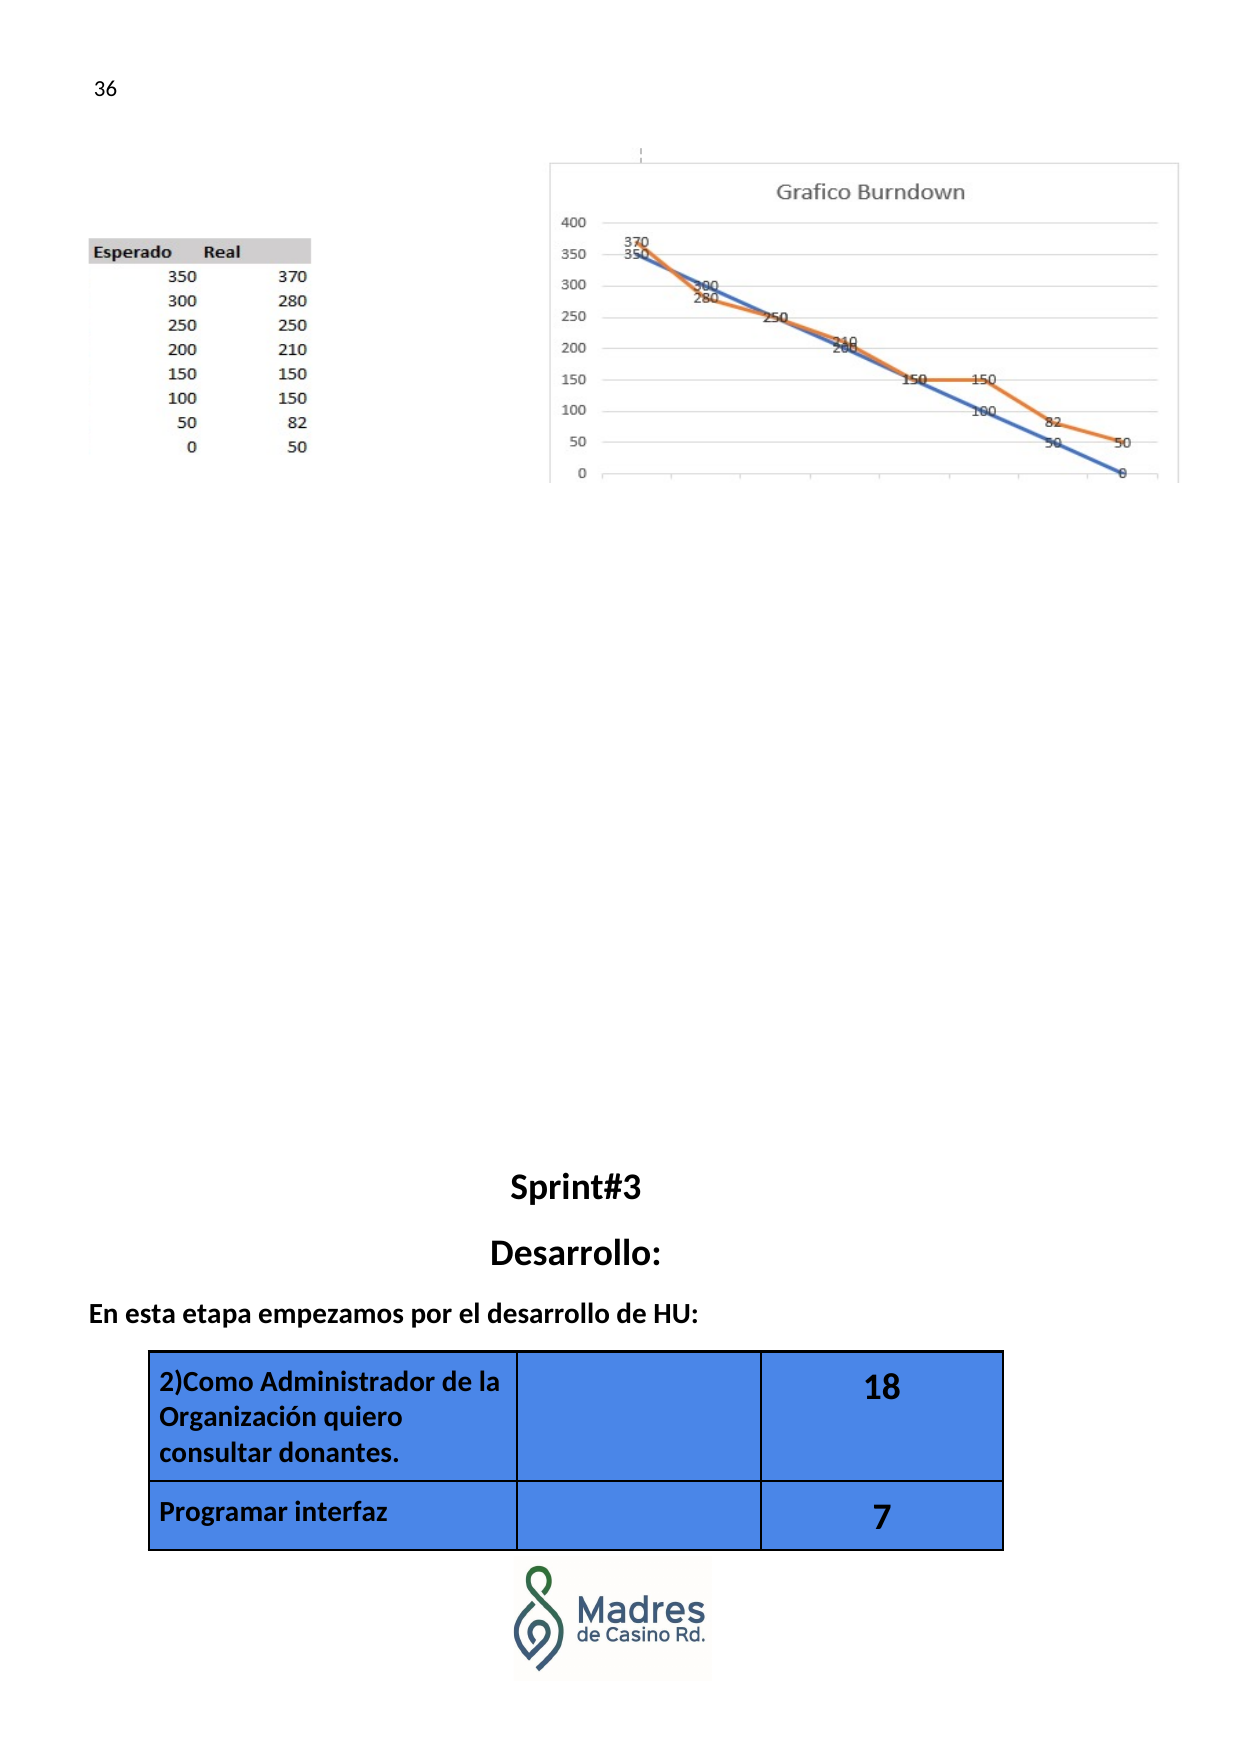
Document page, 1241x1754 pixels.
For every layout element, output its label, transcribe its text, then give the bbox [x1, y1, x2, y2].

text Desarrollo: [88, 1229, 1063, 1275]
table_cell 7 [762, 1482, 1002, 1549]
table_cell [518, 1482, 760, 1549]
table_cell Programar interfaz “Donaciones” [150, 1482, 516, 1549]
text En esta etapa empezamos por el desarrollo de HU: [88, 1295, 1063, 1331]
picture [513, 1556, 712, 1681]
picture [88, 147, 1193, 483]
text Sprint#3 [88, 1163, 1063, 1209]
table_header [518, 1353, 760, 1480]
table_header 18 [762, 1353, 1002, 1480]
table_header 2)Como Administrador de la Organización quiero consultar donantes. [150, 1353, 516, 1480]
